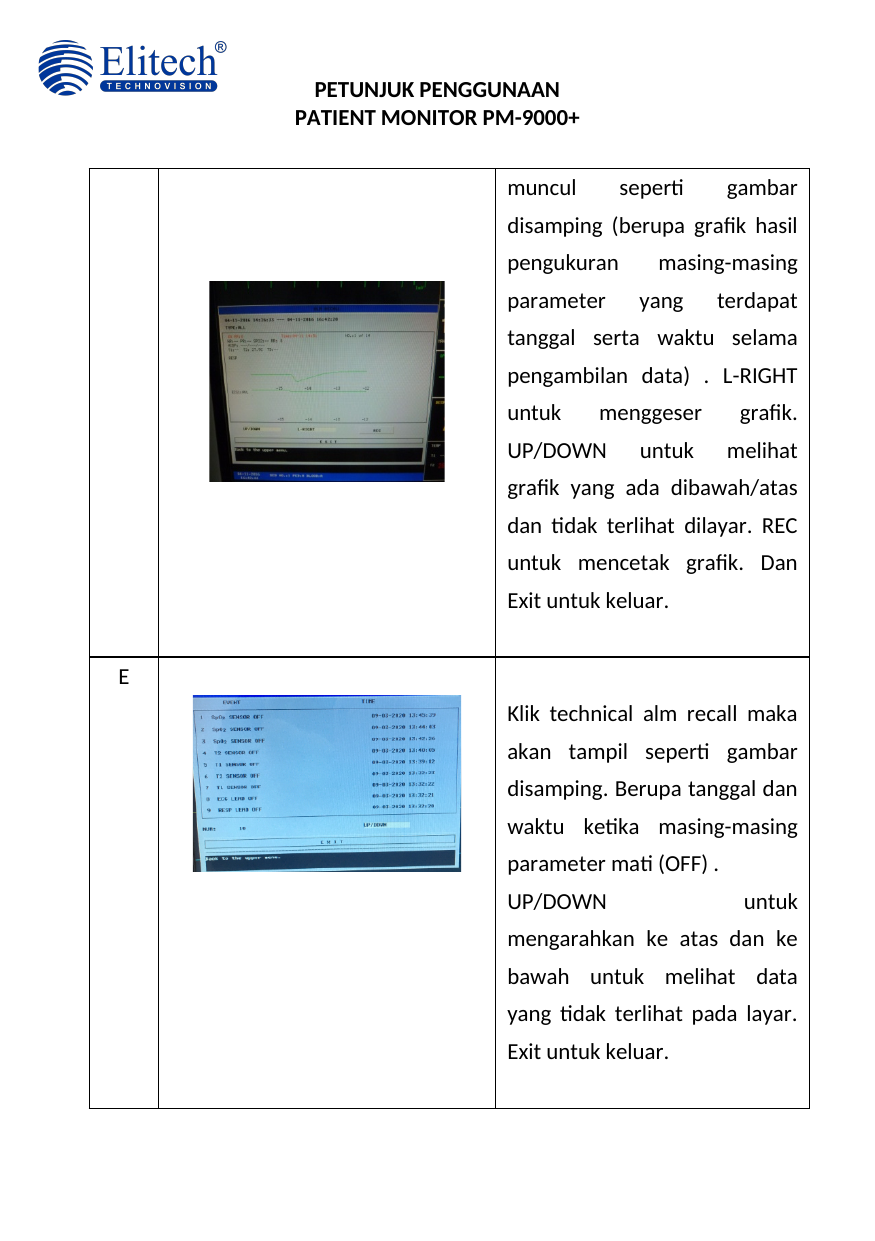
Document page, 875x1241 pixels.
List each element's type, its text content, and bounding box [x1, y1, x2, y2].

picture [209, 281, 445, 482]
table_cell [159, 658, 495, 1107]
table_cell [159, 169, 495, 656]
picture [192, 695, 462, 872]
picture [38, 40, 228, 115]
table_cell E [90, 658, 158, 1107]
table_cell D [90, 169, 158, 656]
